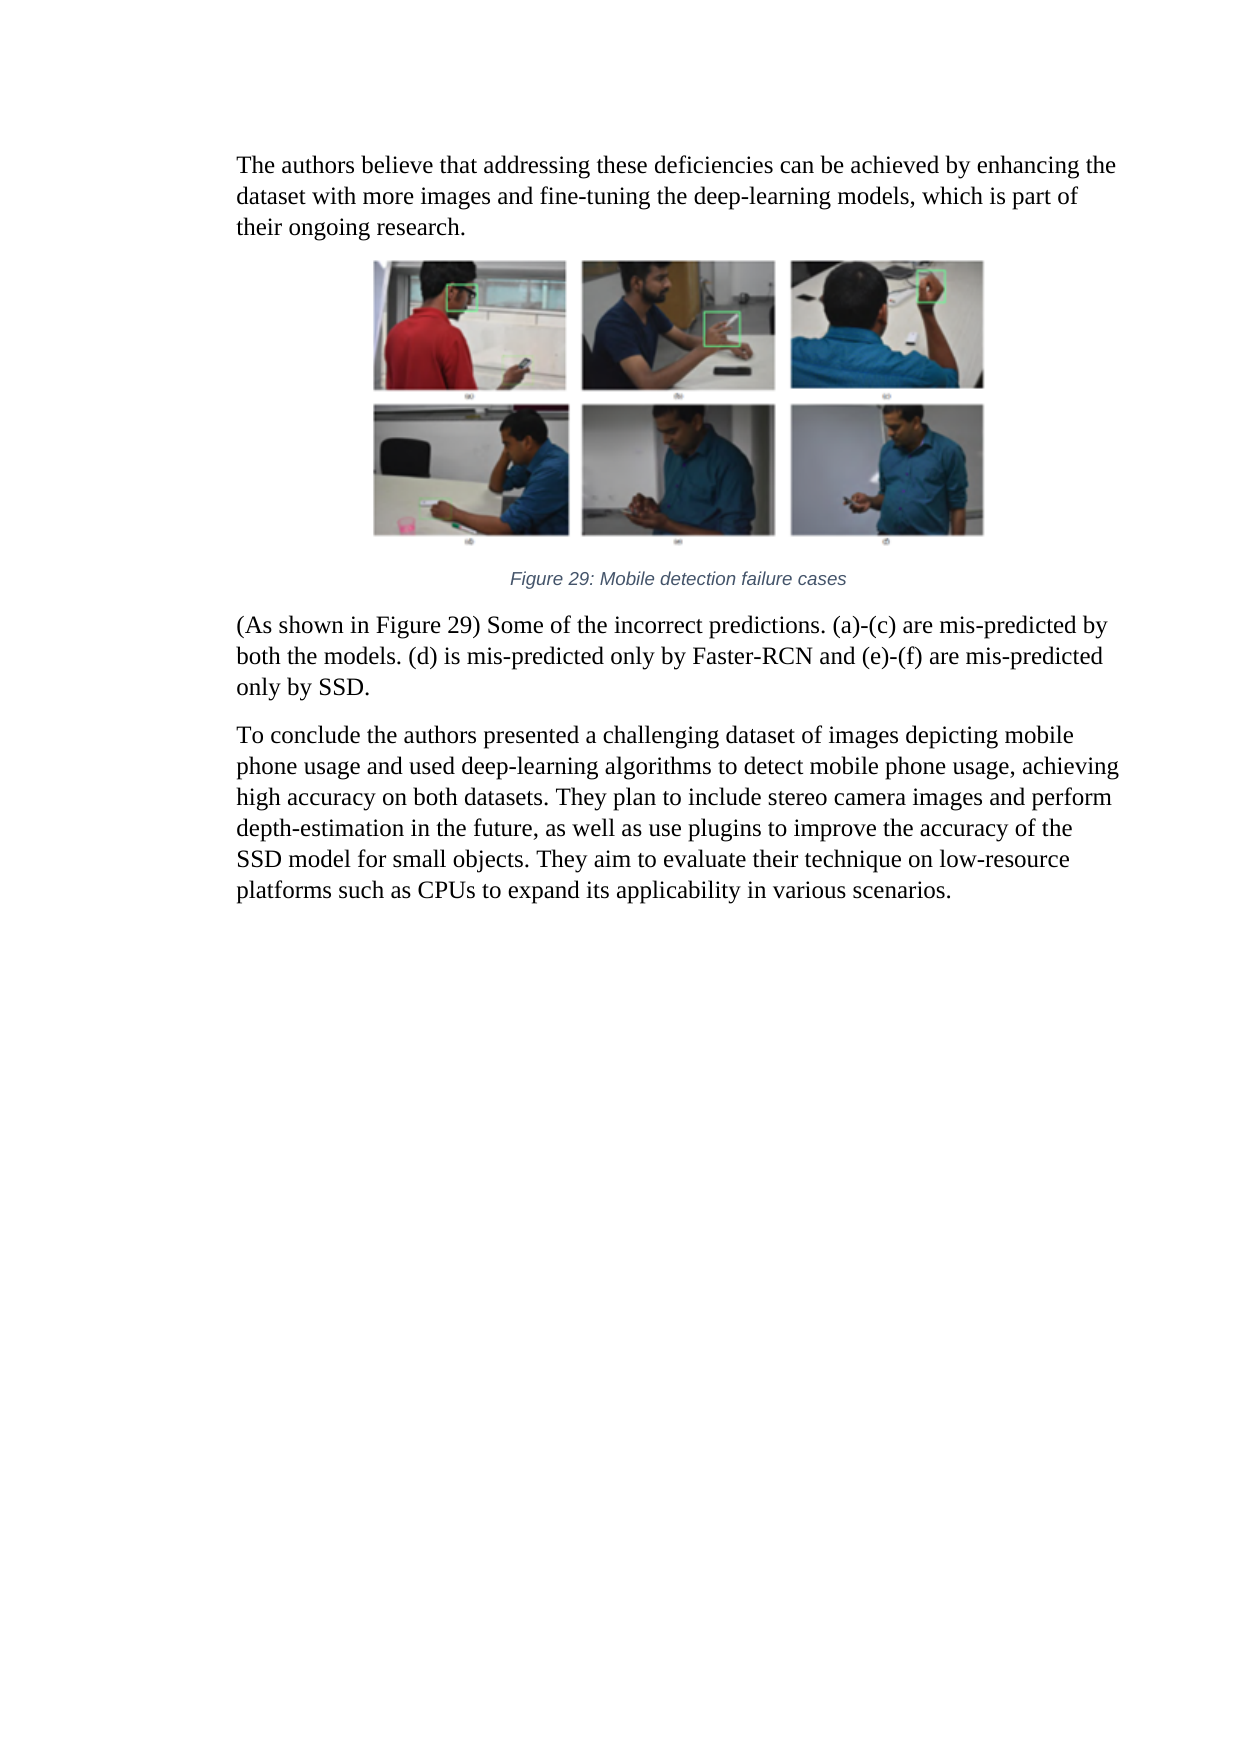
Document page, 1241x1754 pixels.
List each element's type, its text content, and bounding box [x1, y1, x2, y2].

picture [372, 259, 986, 549]
text The authors believe that addressing these deficiencies can be achieved by enhancing the dataset with more images and fine-tuning the deep-learning models, which is part of their ongoing research. [236, 150, 1122, 241]
text (As shown in Figure 29) Some of the incorrect predictions. (a)-(c) are mis-predicted by both the models. (d) is mis-predicted only by Faster-RCN and (e)-(f) are mis-predicted only by SSD. [236, 610, 1122, 701]
text To conclude the authors presented a challenging dataset of images depicting mobile phone usage and used deep-learning algorithms to detect mobile phone usage, achieving high accuracy on both datasets. They plan to include stereo camera images and perform depth-estimation in the future, as well as use plugins to improve the accuracy of the SSD model for small objects. They aim to evaluate their technique on low-resource platforms such as CPUs to expand its applicability in various scenarios. [236, 720, 1122, 904]
text Figure 29: Mobile detection failure cases [236, 568, 1122, 589]
